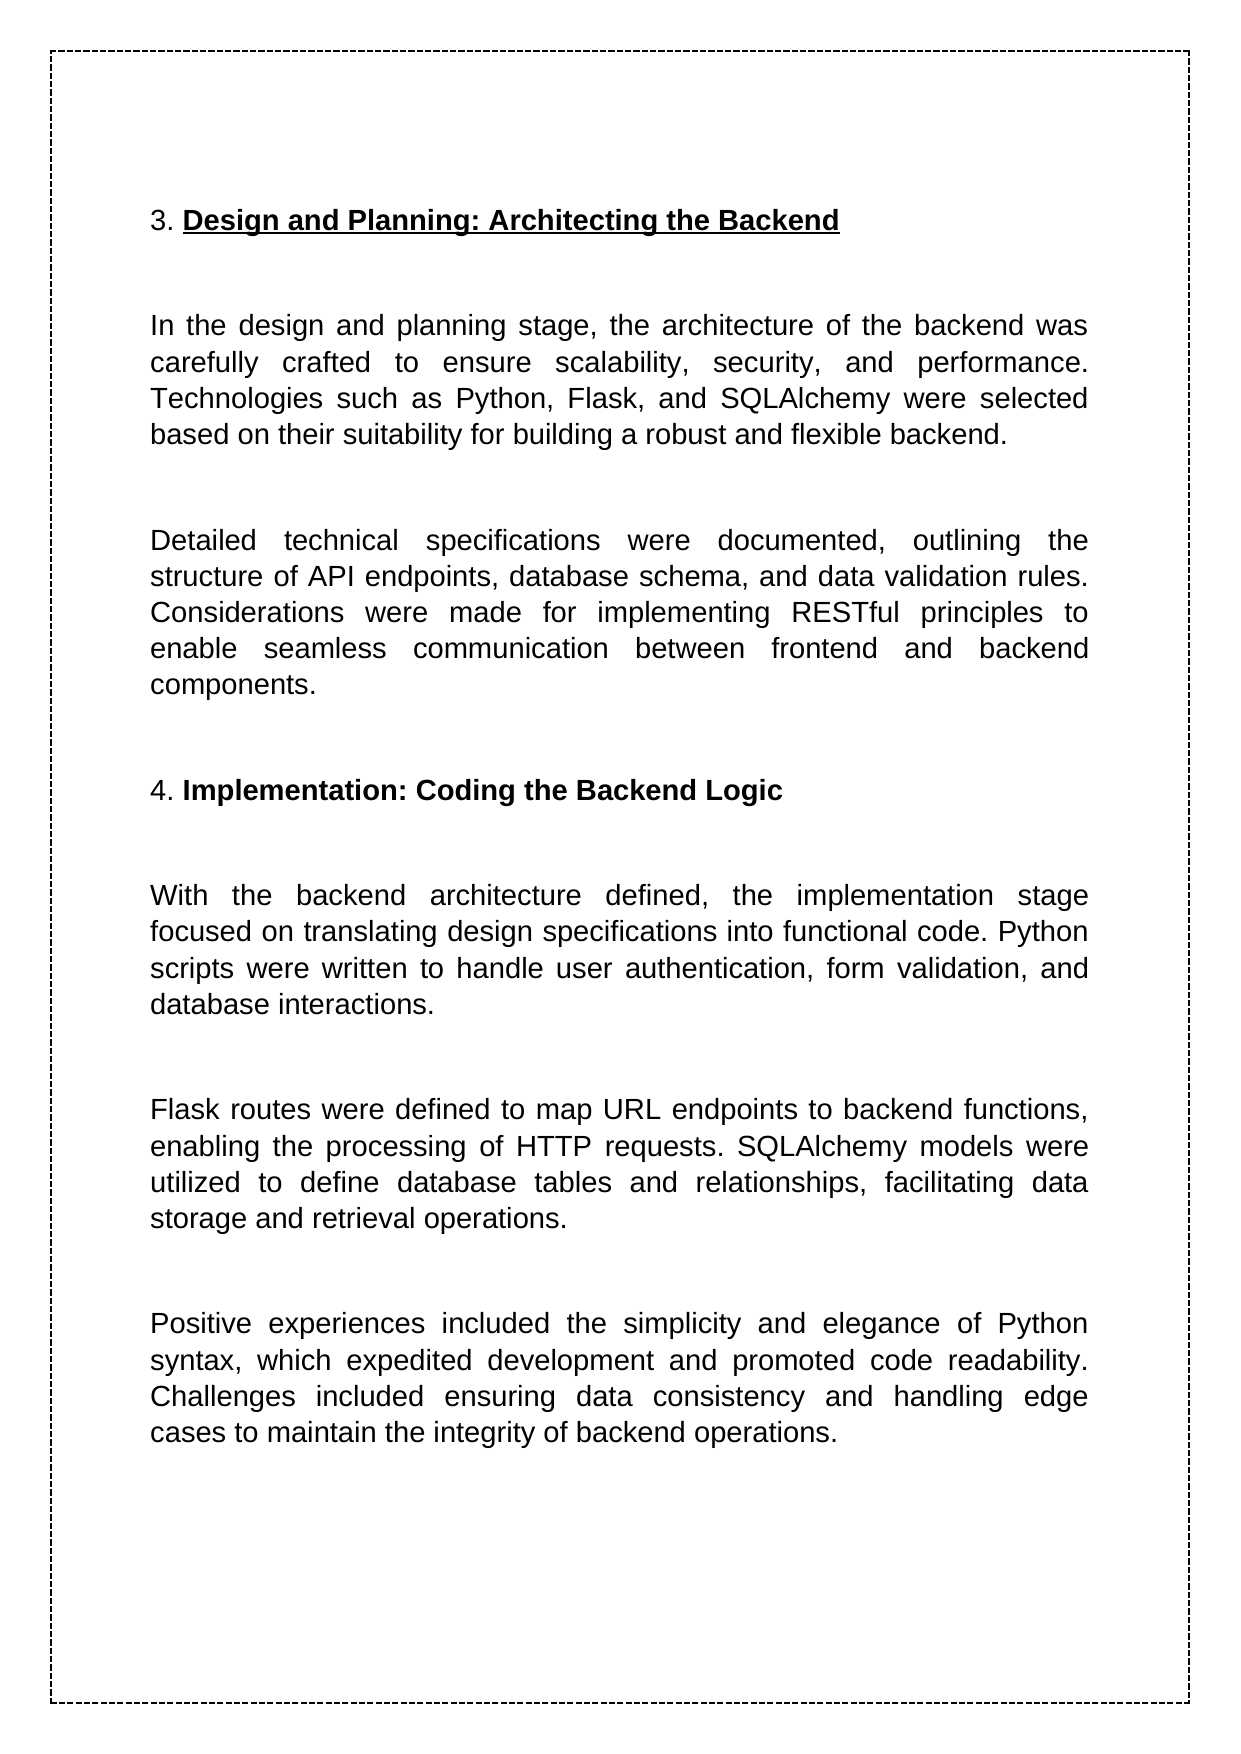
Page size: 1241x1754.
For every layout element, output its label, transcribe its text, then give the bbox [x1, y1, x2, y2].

text Positive experiences included the simplicity and elegance of Python syntax, which expedited development and promoted code readability. Challenges included ensuring data consistency and handling edge cases to maintain the integrity of backend operations. [150, 1306, 1090, 1448]
text In the design and planning stage, the architecture of the backend was carefully crafted to ensure scalability, security, and performance. Technologies such as Python, Flask, and SQLAlchemy were selected based on their suitability for building a robust and flexible backend. [150, 308, 1090, 450]
text 4. Implementation: Coding the Backend Logic [150, 773, 1090, 806]
text 3. Design and Planning: Architecting the Backend [150, 203, 1090, 236]
text With the backend architecture defined, the implementation stage focused on translating design specifications into functional code. Python scripts were written to handle user authentication, form validation, and database interactions. [150, 878, 1090, 1020]
text Flask routes were defined to map URL endpoints to backend functions, enabling the processing of HTTP requests. SQLAlchemy models were utilized to define database tables and relationships, facilitating data storage and retrieval operations. [150, 1092, 1090, 1234]
text Detailed technical specifications were documented, outlining the structure of API endpoints, database schema, and data validation rules. Considerations were made for implementing RESTful principles to enable seamless communication between frontend and backend components. [150, 522, 1090, 701]
